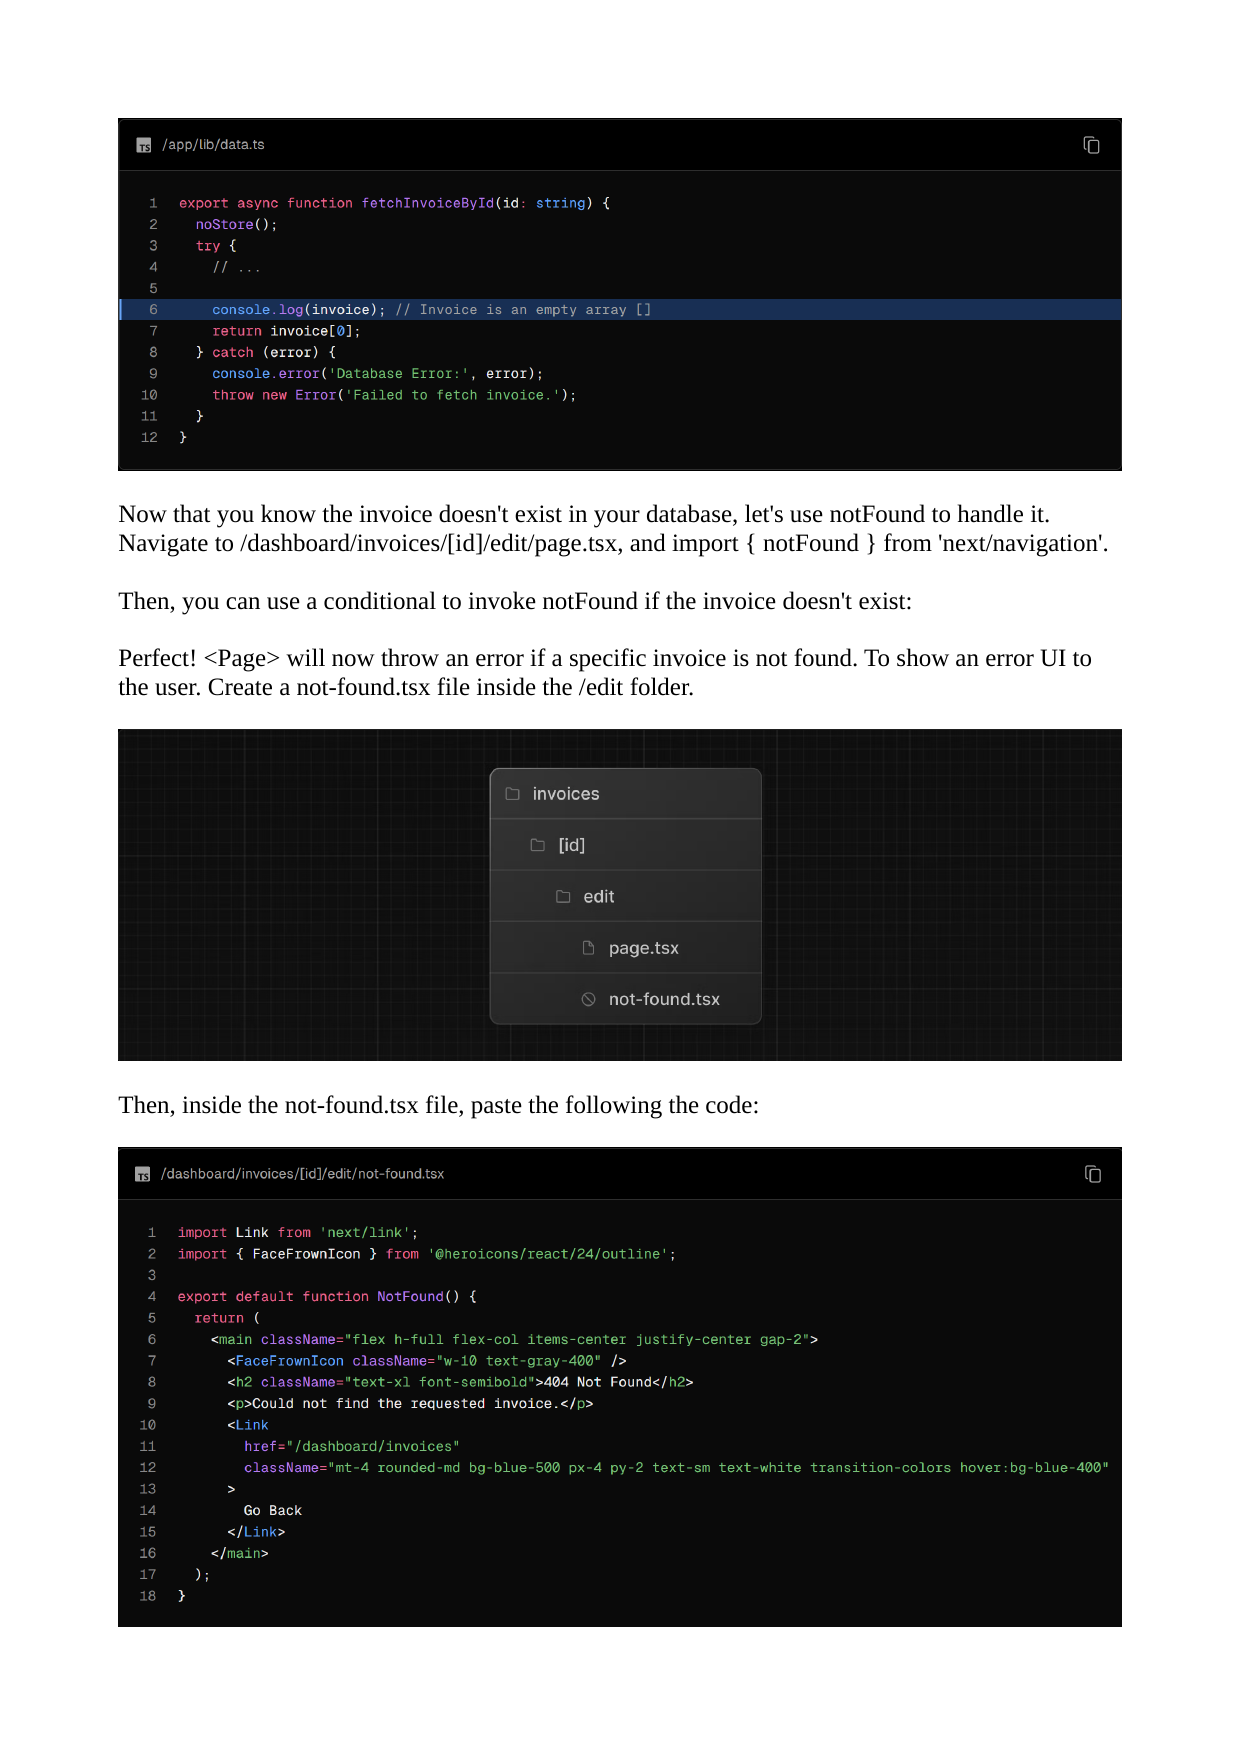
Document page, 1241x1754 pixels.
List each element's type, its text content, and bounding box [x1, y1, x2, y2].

picture [118, 729, 1122, 1061]
text Then, inside the not-found.tsx file, paste the following the code: [118, 1090, 1122, 1118]
text Then, you can use a conditional to invoke notFound if the invoice doesn't exist: [118, 586, 1122, 614]
picture [118, 1147, 1122, 1627]
text Perfect! <Page> will now throw an error if a specific invoice is not found. To show an error UI to the user. Create a not-found.tsx file inside the /edit folder. [118, 643, 1122, 701]
picture [118, 118, 1122, 471]
text Now that you know the invoice doesn't exist in your database, let's use notFound to handle it. Navigate to /dashboard/invoices/[id]/edit/page.tsx, and import { notFound } from 'next/navigation'. [118, 499, 1122, 557]
